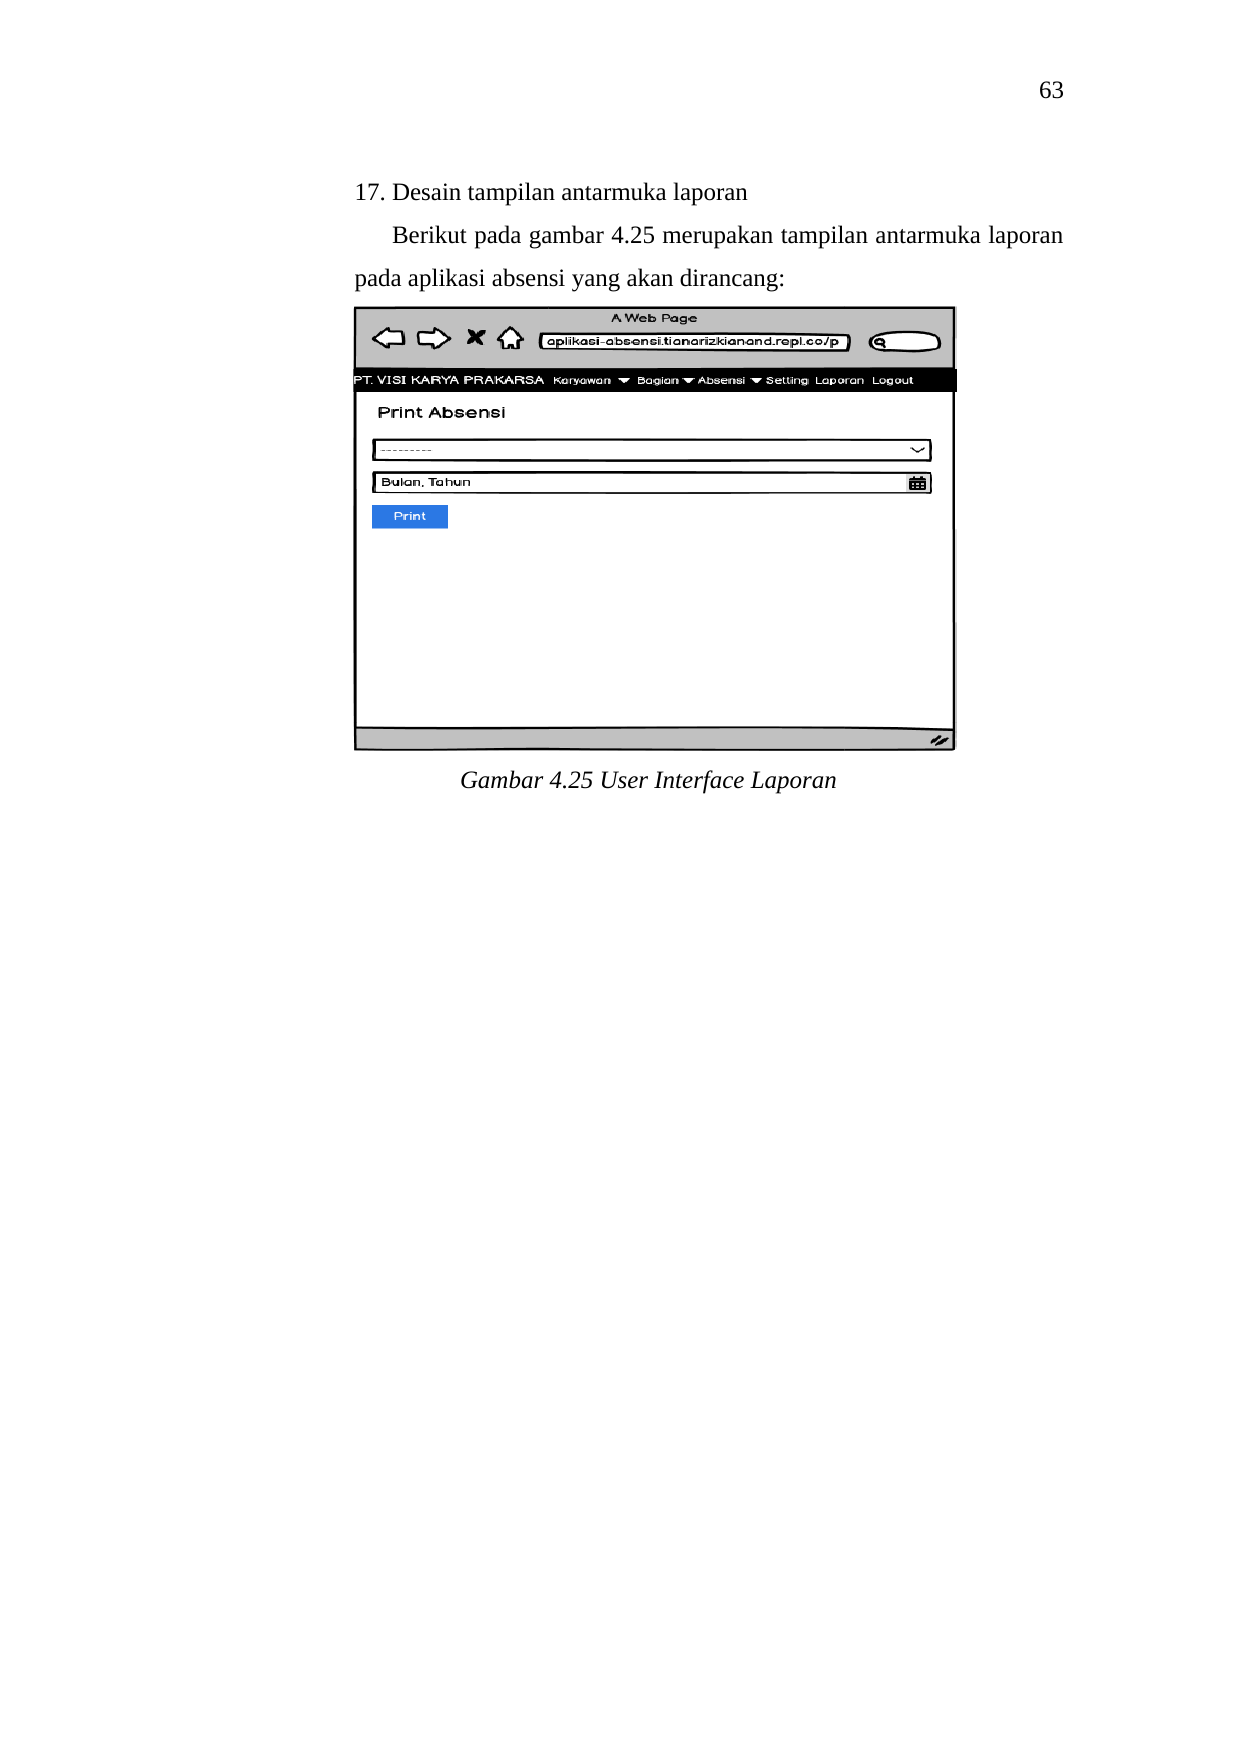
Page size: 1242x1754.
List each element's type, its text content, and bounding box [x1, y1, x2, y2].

picture [353, 306, 957, 751]
list Berikut pada gambar 4.25 merupakan tampilan antarmuka laporan pada aplikasi absensi yang akan dirancang: [354, 220, 1064, 292]
list Desain tampilan antarmuka laporan [354, 177, 1064, 206]
text Gambar 4.25 User Interface Laporan [235, 765, 1064, 794]
